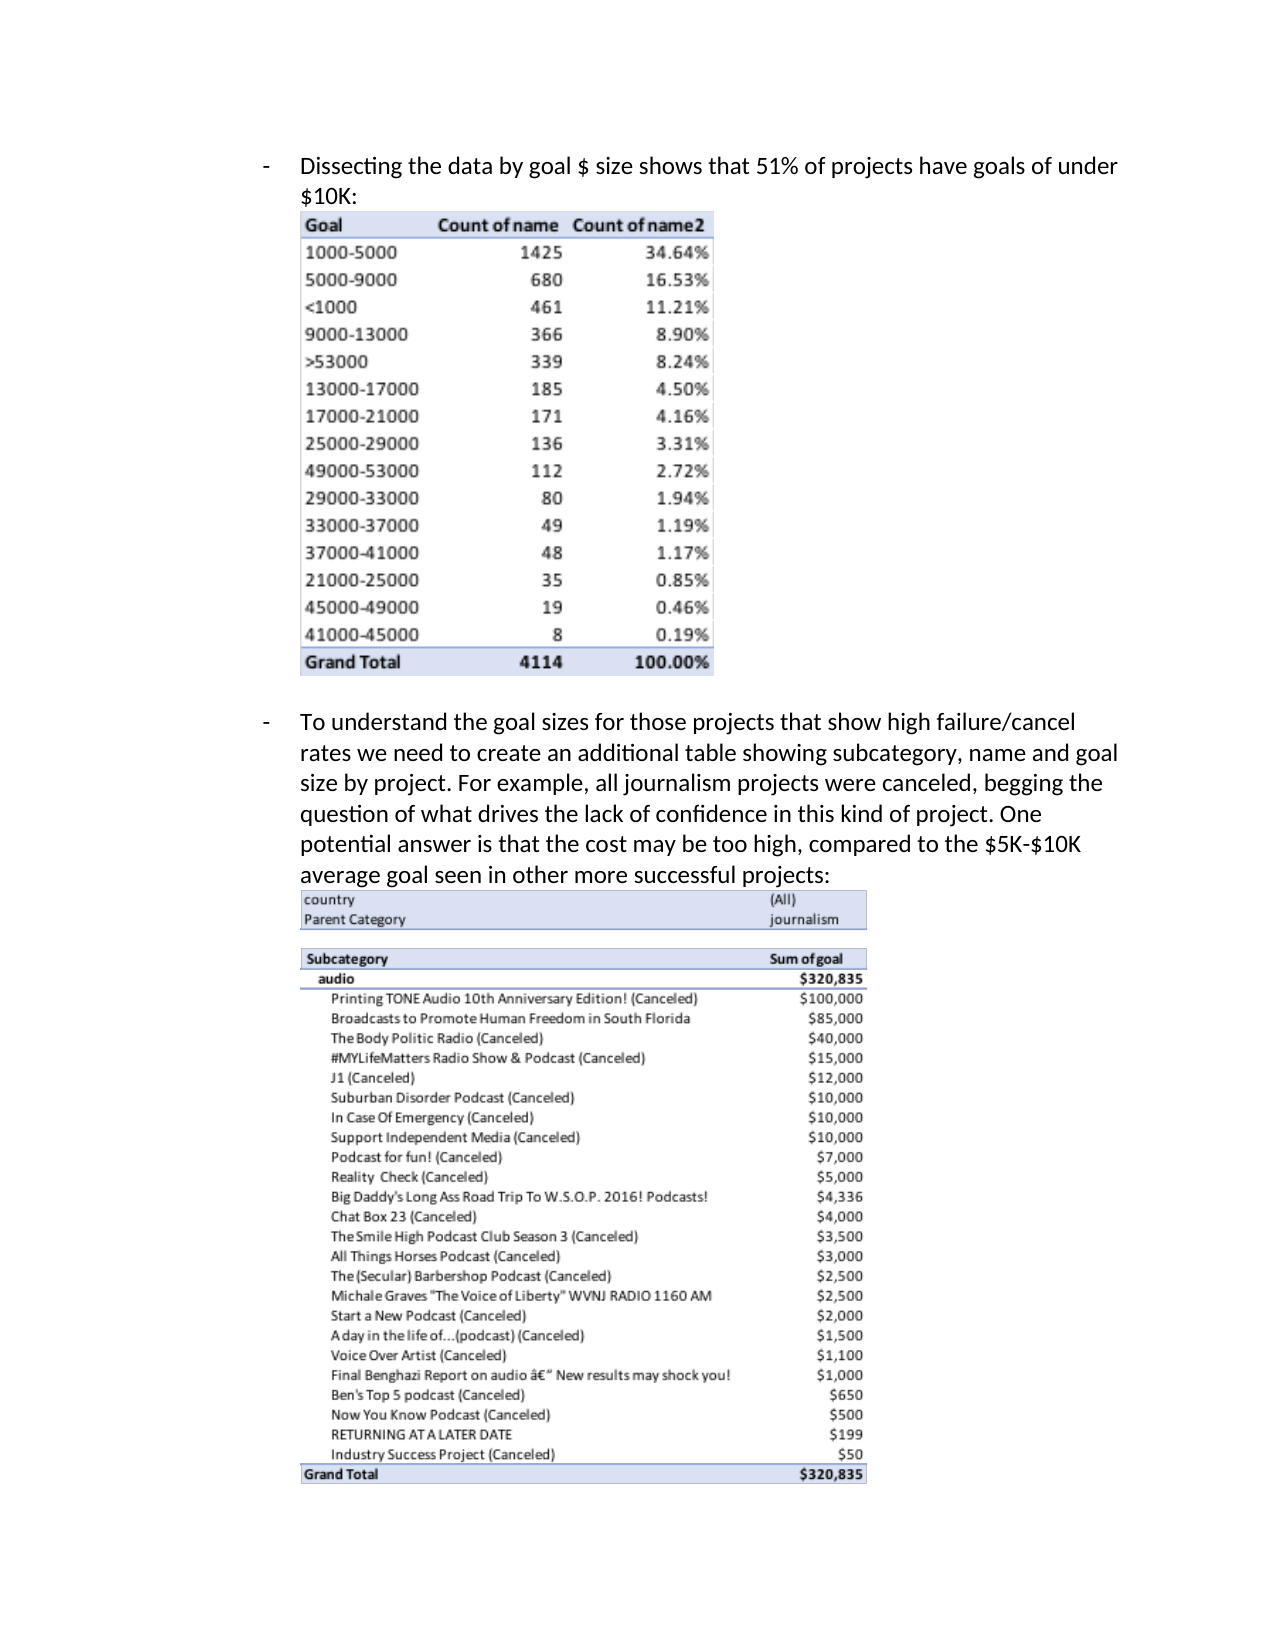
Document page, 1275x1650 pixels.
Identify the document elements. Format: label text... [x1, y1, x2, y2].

list Dissecting the data by goal $ size shows that 51% of projects have goals of under $10K: [262, 150, 1125, 211]
picture [300, 889, 868, 1485]
list To understand the goal sizes for those projects that show high failure/cancel rates we need to create an additional table showing subcategory, name and goal size by project. For example, all journalism projects were canceled, begging the question of what drives the lack of confidence in this kind of project. One potential answer is that the cost may be too high, compared to the $5K-$10K average goal seen in other more successful projects: [262, 706, 1125, 889]
picture [300, 211, 714, 676]
